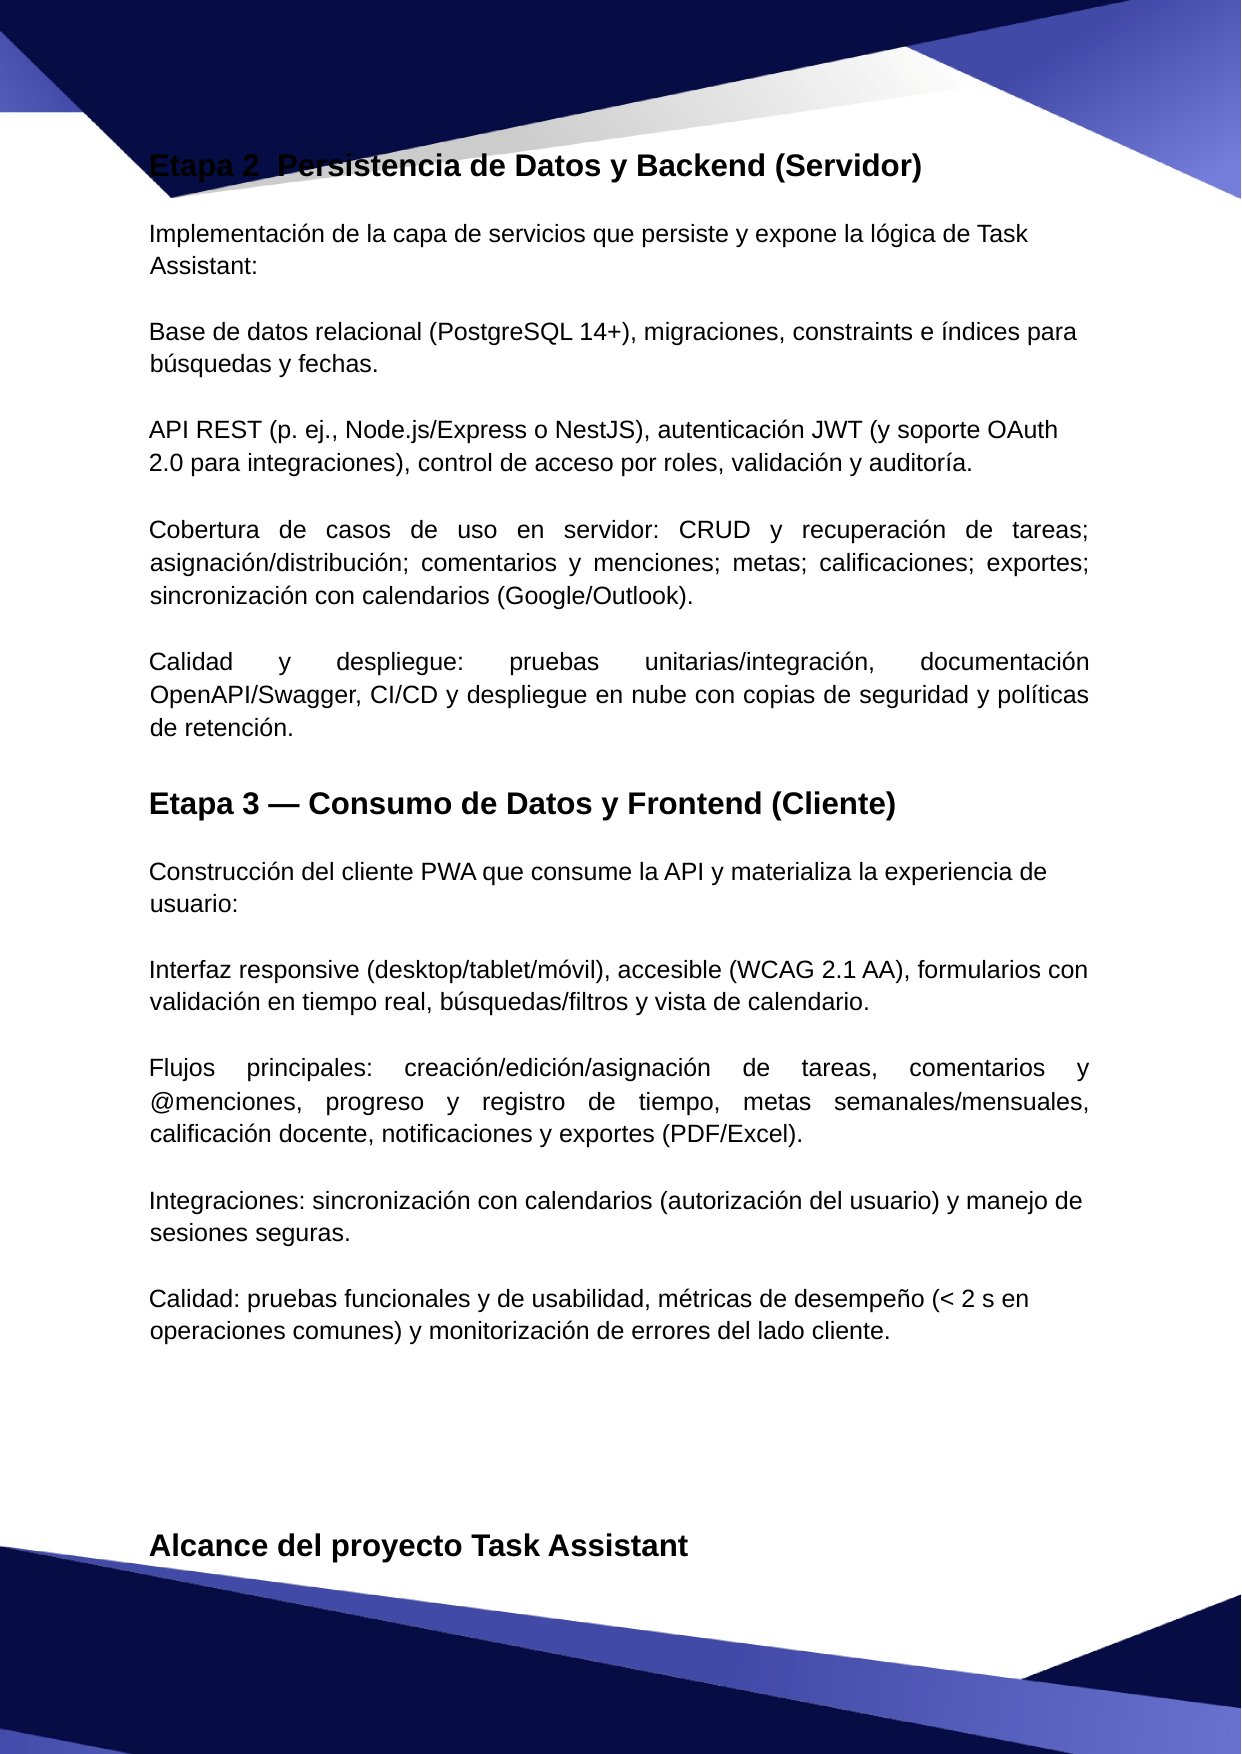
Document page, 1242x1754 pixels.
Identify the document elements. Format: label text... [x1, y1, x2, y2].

subtitle Alcance del proyecto Task Assistant [148, 1527, 1104, 1563]
text Flujos principales: creación/edición/asignación de tareas, comentarios y @menciones, progreso y registro de tiempo, metas semanales/mensuales, calificación docente, notificaciones y exportes (PDF/Excel). [148, 1053, 1091, 1148]
subtitle Etapa 2 Persistencia de Datos y Backend (Servidor) [148, 147, 1104, 183]
text Interfaz responsive (desktop/tablet/móvil), accesible (WCAG 2.1 AA), formularios con validación en tiempo real, búsquedas/filtros y vista de calendario. [148, 955, 1090, 1016]
text Calidad: pruebas funcionales y de usabilidad, métricas de desempeño (< 2 s en operaciones comunes) y monitorización de errores del lado cliente. [148, 1284, 1090, 1344]
text API REST (p. ej., Node.js/Express o NestJS), autenticación JWT (y soporte OAuth [148, 415, 1090, 444]
text 2.0 para integraciones), control de acceso por roles, validación y auditoría. [148, 448, 1090, 477]
subtitle Etapa 3 — Consumo de Datos y Frontend (Cliente) [148, 785, 1104, 821]
text Base de datos relacional (PostgreSQL 14+), migraciones, constraints e índices para búsquedas y fechas. [148, 317, 1090, 378]
text Calidad y despliegue: pruebas unitarias/integración, documentación OpenAPI/Swagger, CI/CD y despliegue en nube con copias de seguridad y políticas de retención. [148, 647, 1091, 742]
picture [0, 0, 1241, 1754]
text Cobertura de casos de uso en servidor: CRUD y recuperación de tareas; asignación/distribución; comentarios y menciones; metas; calificaciones; exportes; sincronización con calendarios (Google/Outlook). [148, 515, 1091, 609]
text Implementación de la capa de servicios que persiste y expone la lógica de Task Assistant: [148, 219, 1090, 279]
text Construcción del cliente PWA que consume la API y materializa la experiencia de usuario: [148, 857, 1090, 918]
text Integraciones: sincronización con calendarios (autorización del usuario) y manejo de sesiones seguras. [148, 1186, 1090, 1246]
